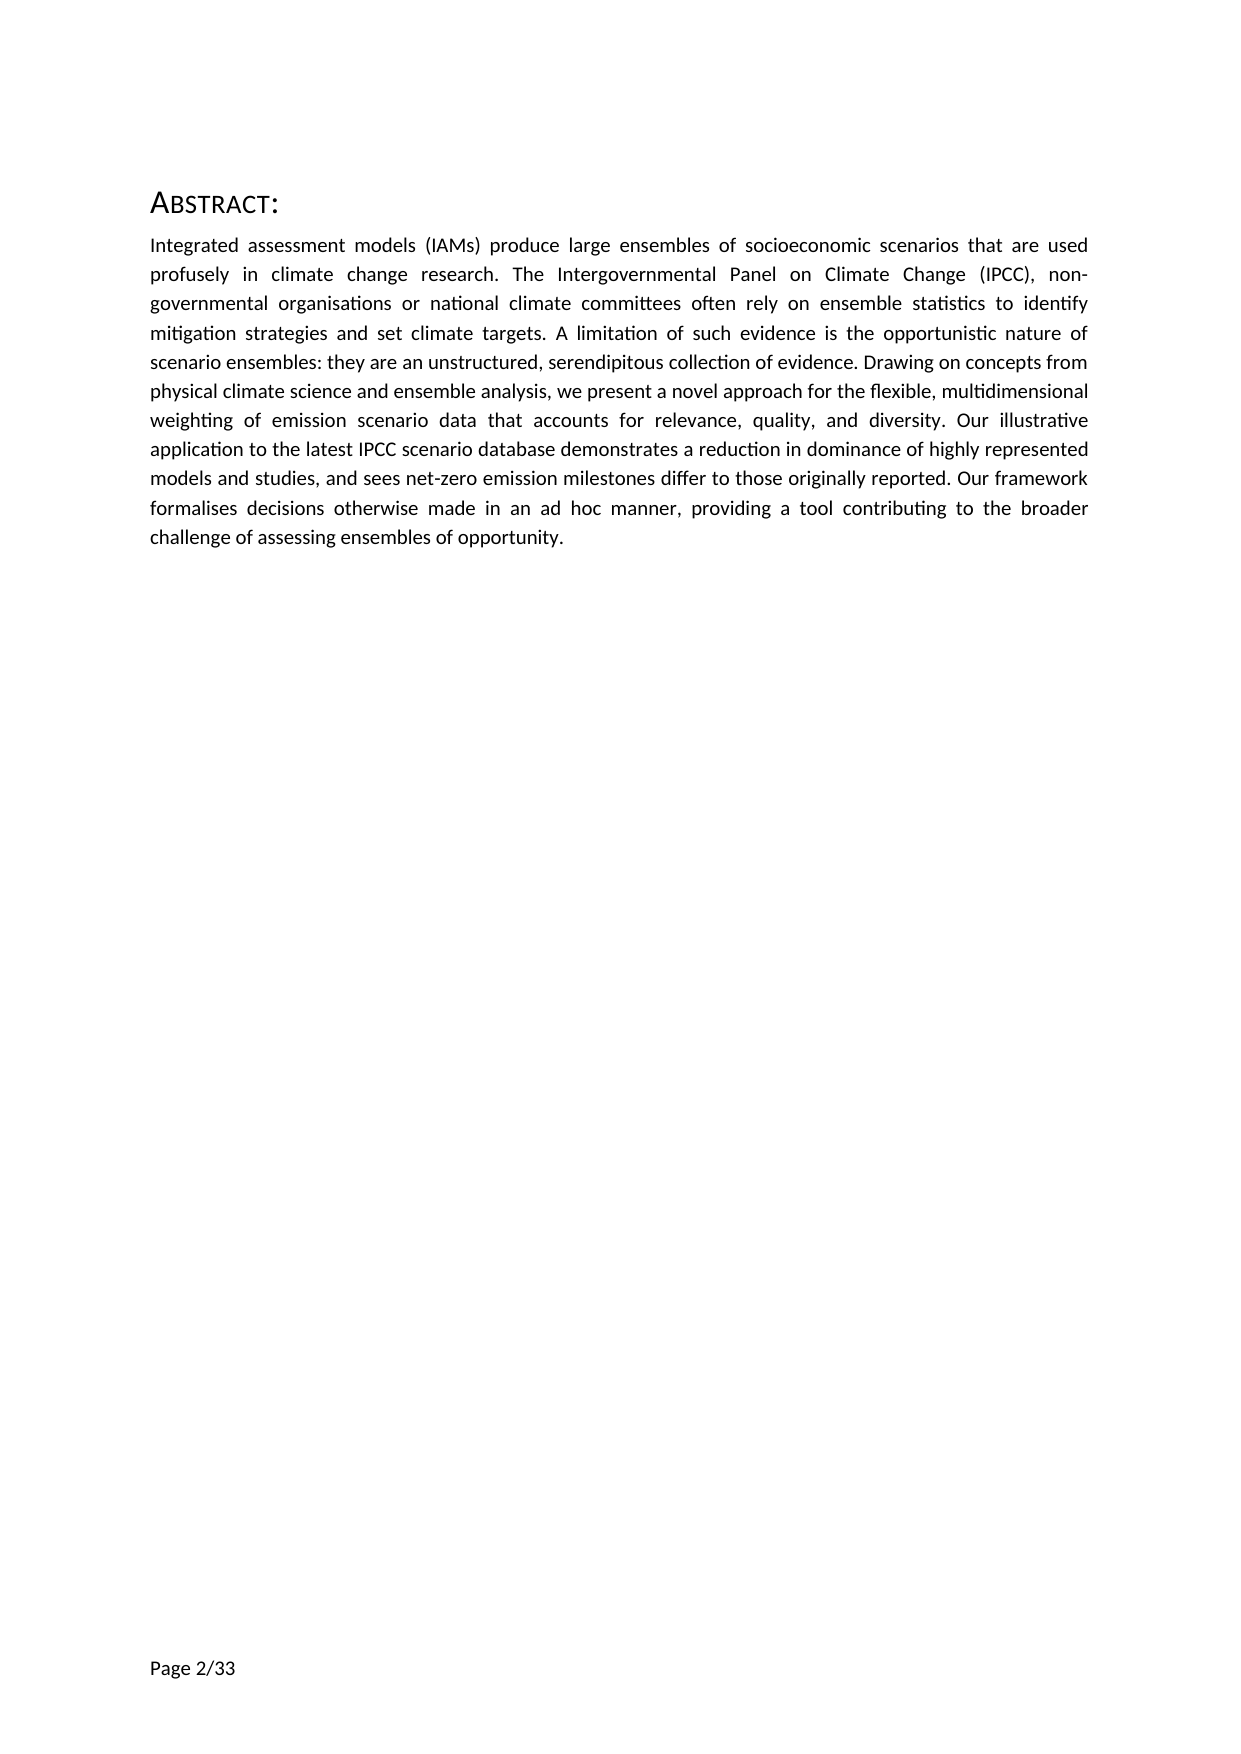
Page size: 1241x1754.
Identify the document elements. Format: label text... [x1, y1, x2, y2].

text Integrated assessment models (IAMs) produce large ensembles of socioeconomic scenarios that are used profusely in climate change research. The Intergovernmental Panel on Climate Change (IPCC), non-governmental organisations or national climate committees often rely on ensemble statistics to identify mitigation strategies and set climate targets. A limitation of such evidence is the opportunistic nature of scenario ensembles: they are an unstructured, serendipitous collection of evidence. Drawing on concepts from physical climate science and ensemble analysis, we present a novel approach for the flexible, multidimensional weighting of emission scenario data that accounts for relevance, quality, and diversity. Our illustrative application to the latest IPCC scenario database demonstrates a reduction in dominance of highly represented models and studies, and sees net-zero emission milestones differ to those originally reported. Our framework formalises decisions otherwise made in an ad hoc manner, providing a tool contributing to the broader challenge of assessing ensembles of opportunity. [150, 232, 1090, 549]
subtitle Abstract: [150, 181, 1090, 222]
